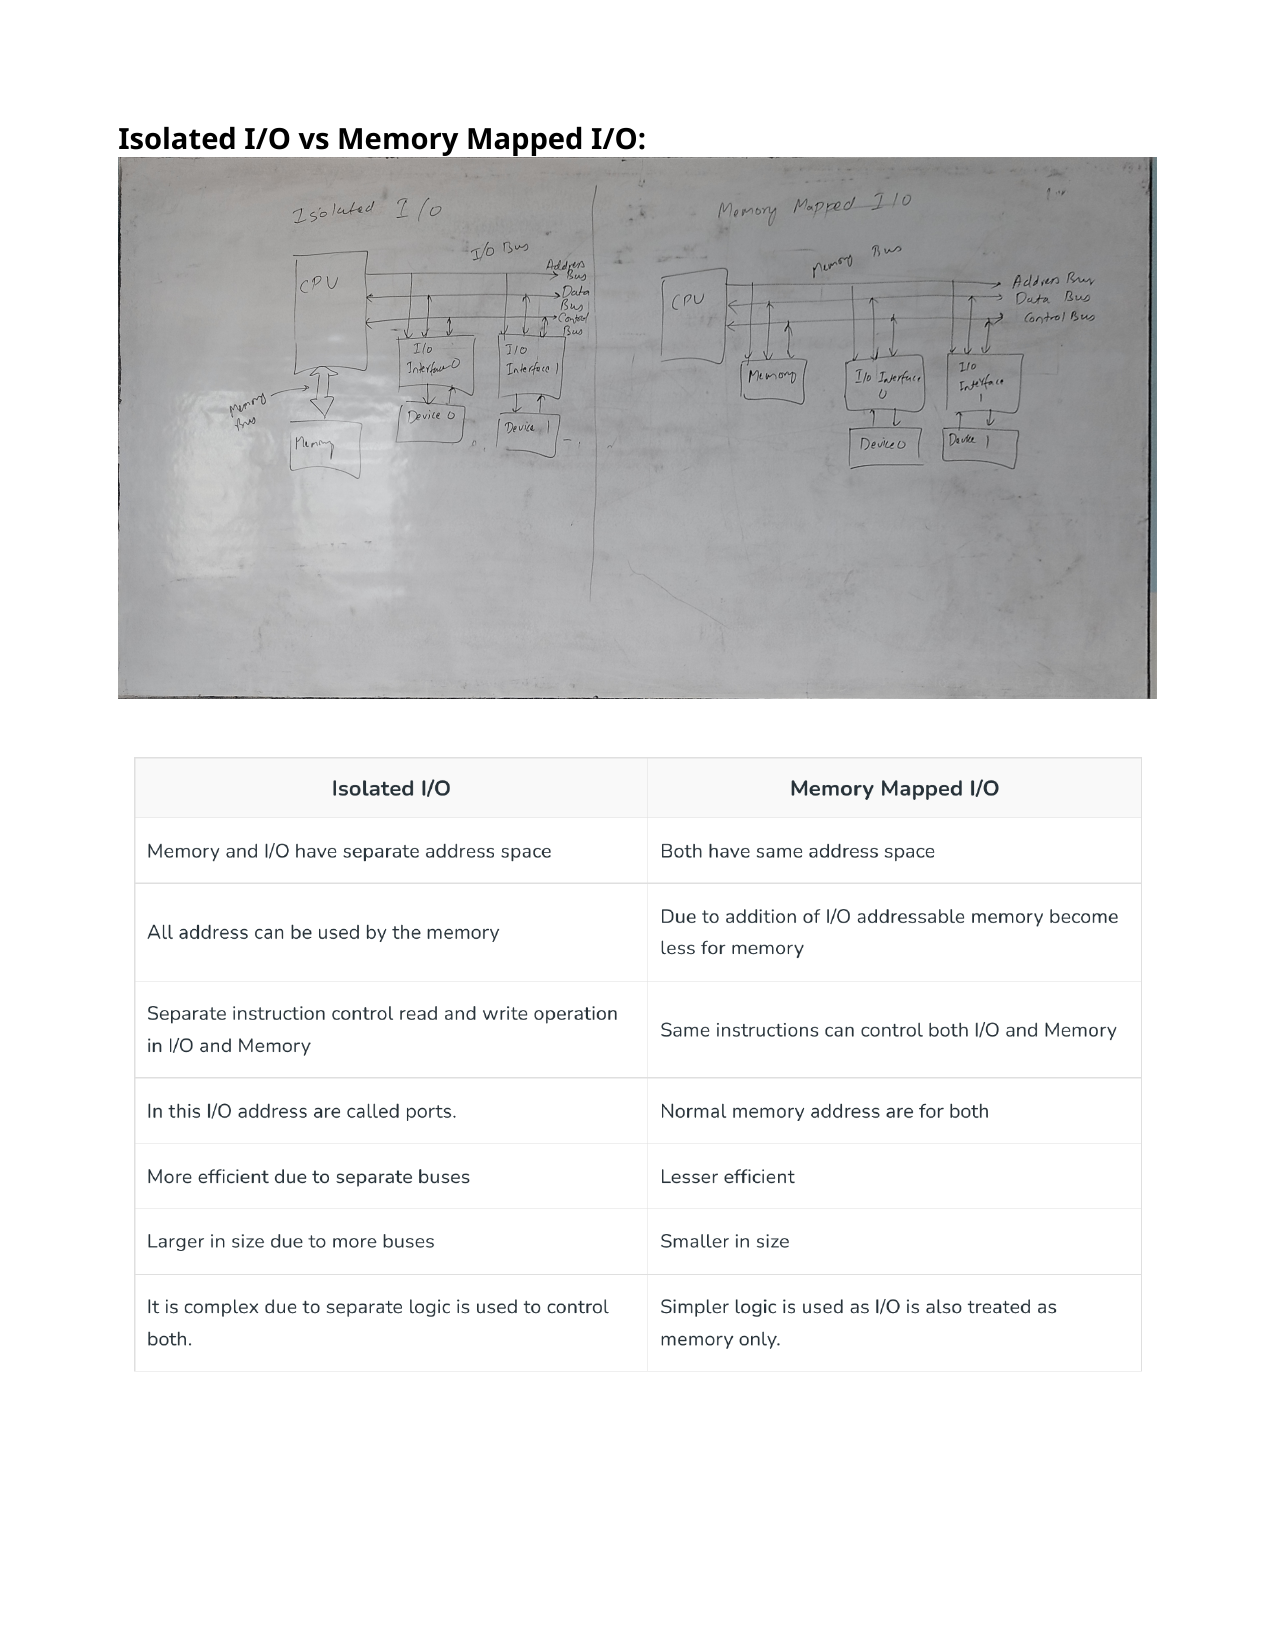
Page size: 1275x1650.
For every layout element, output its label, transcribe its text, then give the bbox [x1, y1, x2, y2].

picture [120, 737, 1155, 1390]
text Isolated I/O vs Memory Mapped I/O: [118, 118, 1157, 157]
picture [118, 157, 1157, 699]
